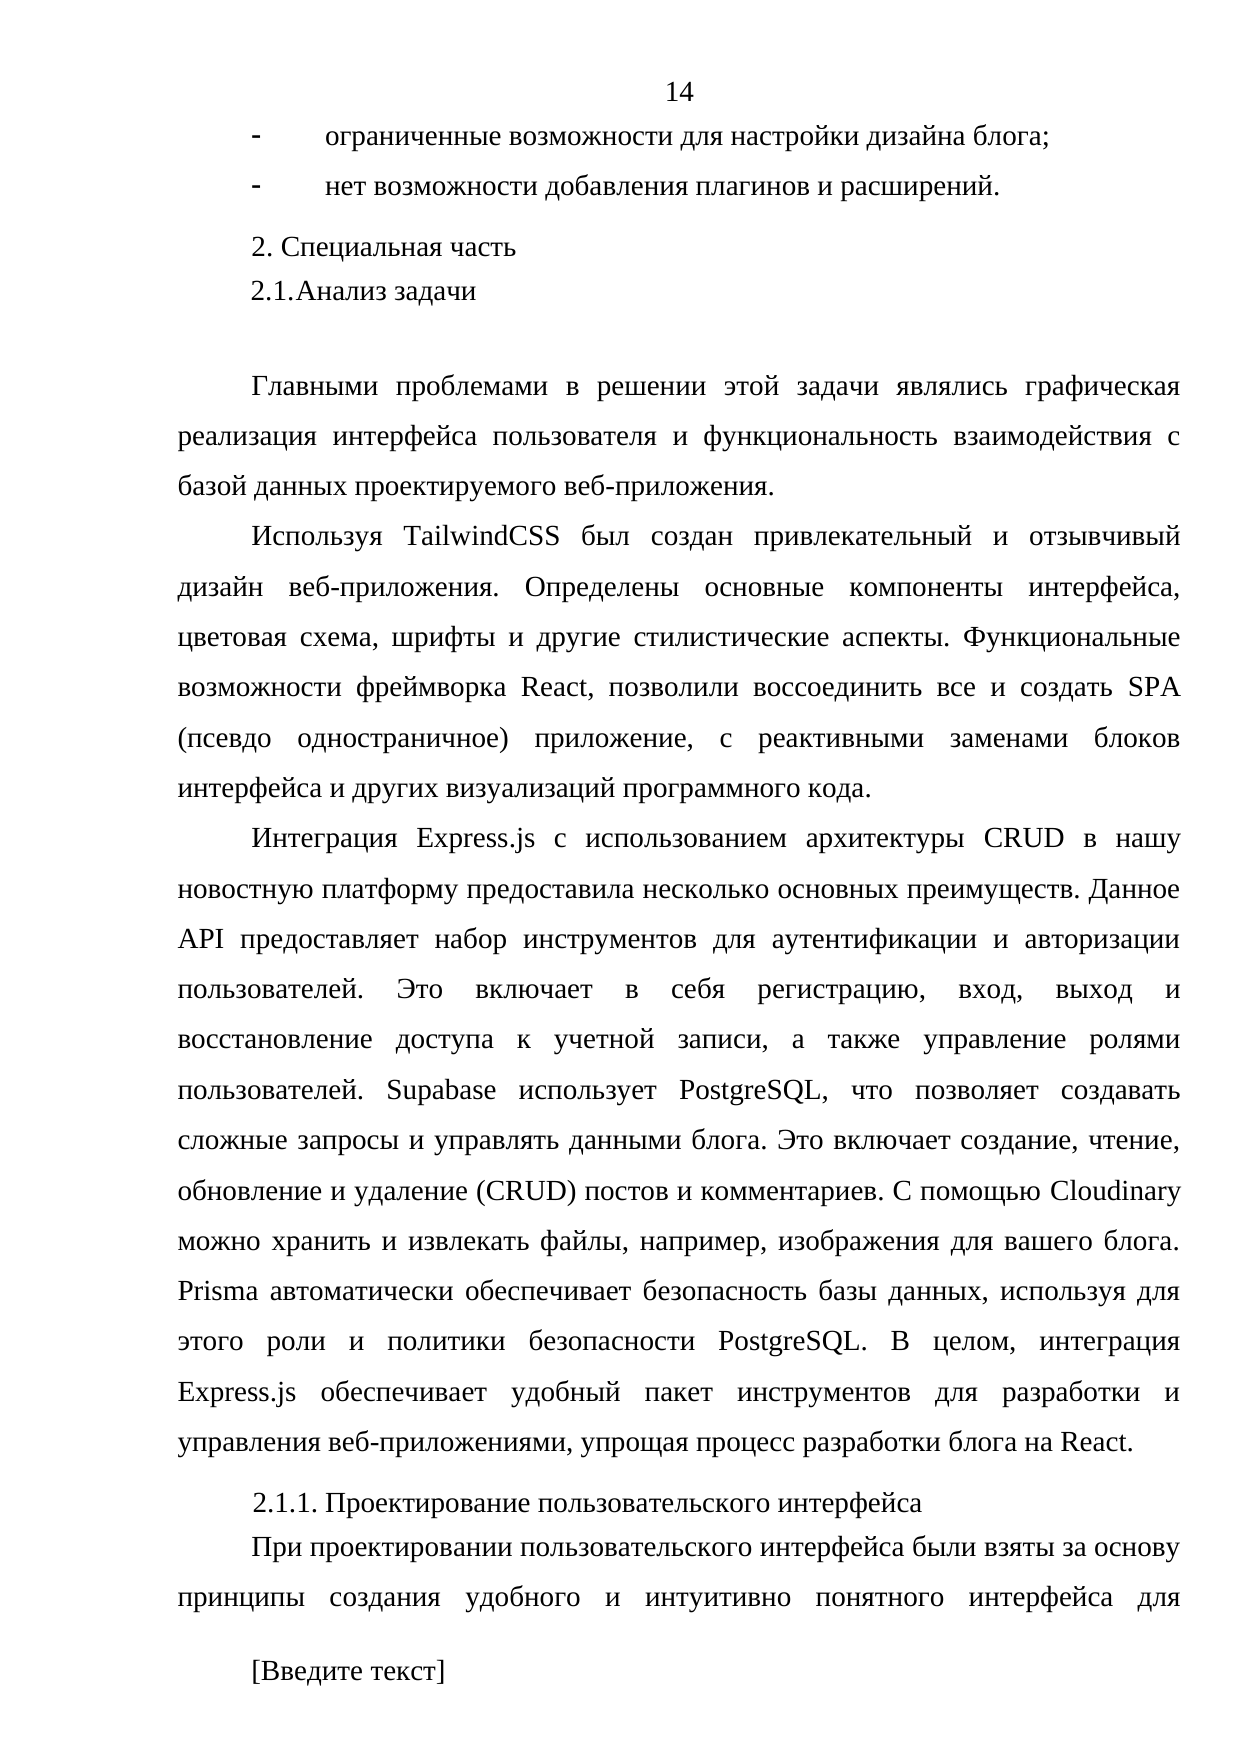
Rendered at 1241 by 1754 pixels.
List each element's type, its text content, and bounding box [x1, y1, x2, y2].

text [177, 1529, 1181, 1613]
list нет возможности добавления плагинов и расширений. [251, 168, 1181, 202]
text Используя TailwindCSS был создан привлекательный и отзывчивый дизайн веб-приложения. Определены основные компоненты интерфейса, цветовая схема, шрифты и другие стилистические аспекты. Функциональные возможности фреймворка React, позволили воссоединить все и создать SPA (псевдо одностраничное) приложение, с реактивными заменами блоков интерфейса и других визуализаций программного кода. [177, 518, 1181, 804]
text Интеграция Express.js с использованием архитектуры CRUD в нашу новостную платформу предоставила несколько основных преимуществ. Данное API предоставляет набор инструментов для аутентификации и авторизации пользователей. Это включает в себя регистрацию, вход, выход и восстановление доступа к учетной записи, а также управление ролями пользователей. Supabase использует PostgreSQL, что позволяет создавать сложные запросы и управлять данными блога. Это включает создание, чтение, обновление и удаление (CRUD) постов и комментариев. С помощью Cloudinary можно хранить и извлекать файлы, например, изображения для вашего блога. Prisma автоматически обеспечивает безопасность базы данных, используя для этого роли и политики безопасности PostgreSQL. В целом, интеграция Express.js обеспечивает удобный пакет инструментов для разработки и управления веб-приложениями, упрощая процесс разработки блога на React. [177, 820, 1181, 1458]
list ограниченные возможности для настройки дизайна блога; [251, 118, 1181, 152]
subtitle Специальная часть [251, 229, 1181, 263]
text Главными проблемами в решении этой задачи являлись графическая реализация интерфейса пользователя и функциональность взаимодействия с базой данных проектируемого веб-приложения. [177, 368, 1181, 502]
subtitle Анализ задачи [250, 273, 1181, 307]
subtitle Проектирование пользовательского интерфейса [252, 1485, 1181, 1518]
